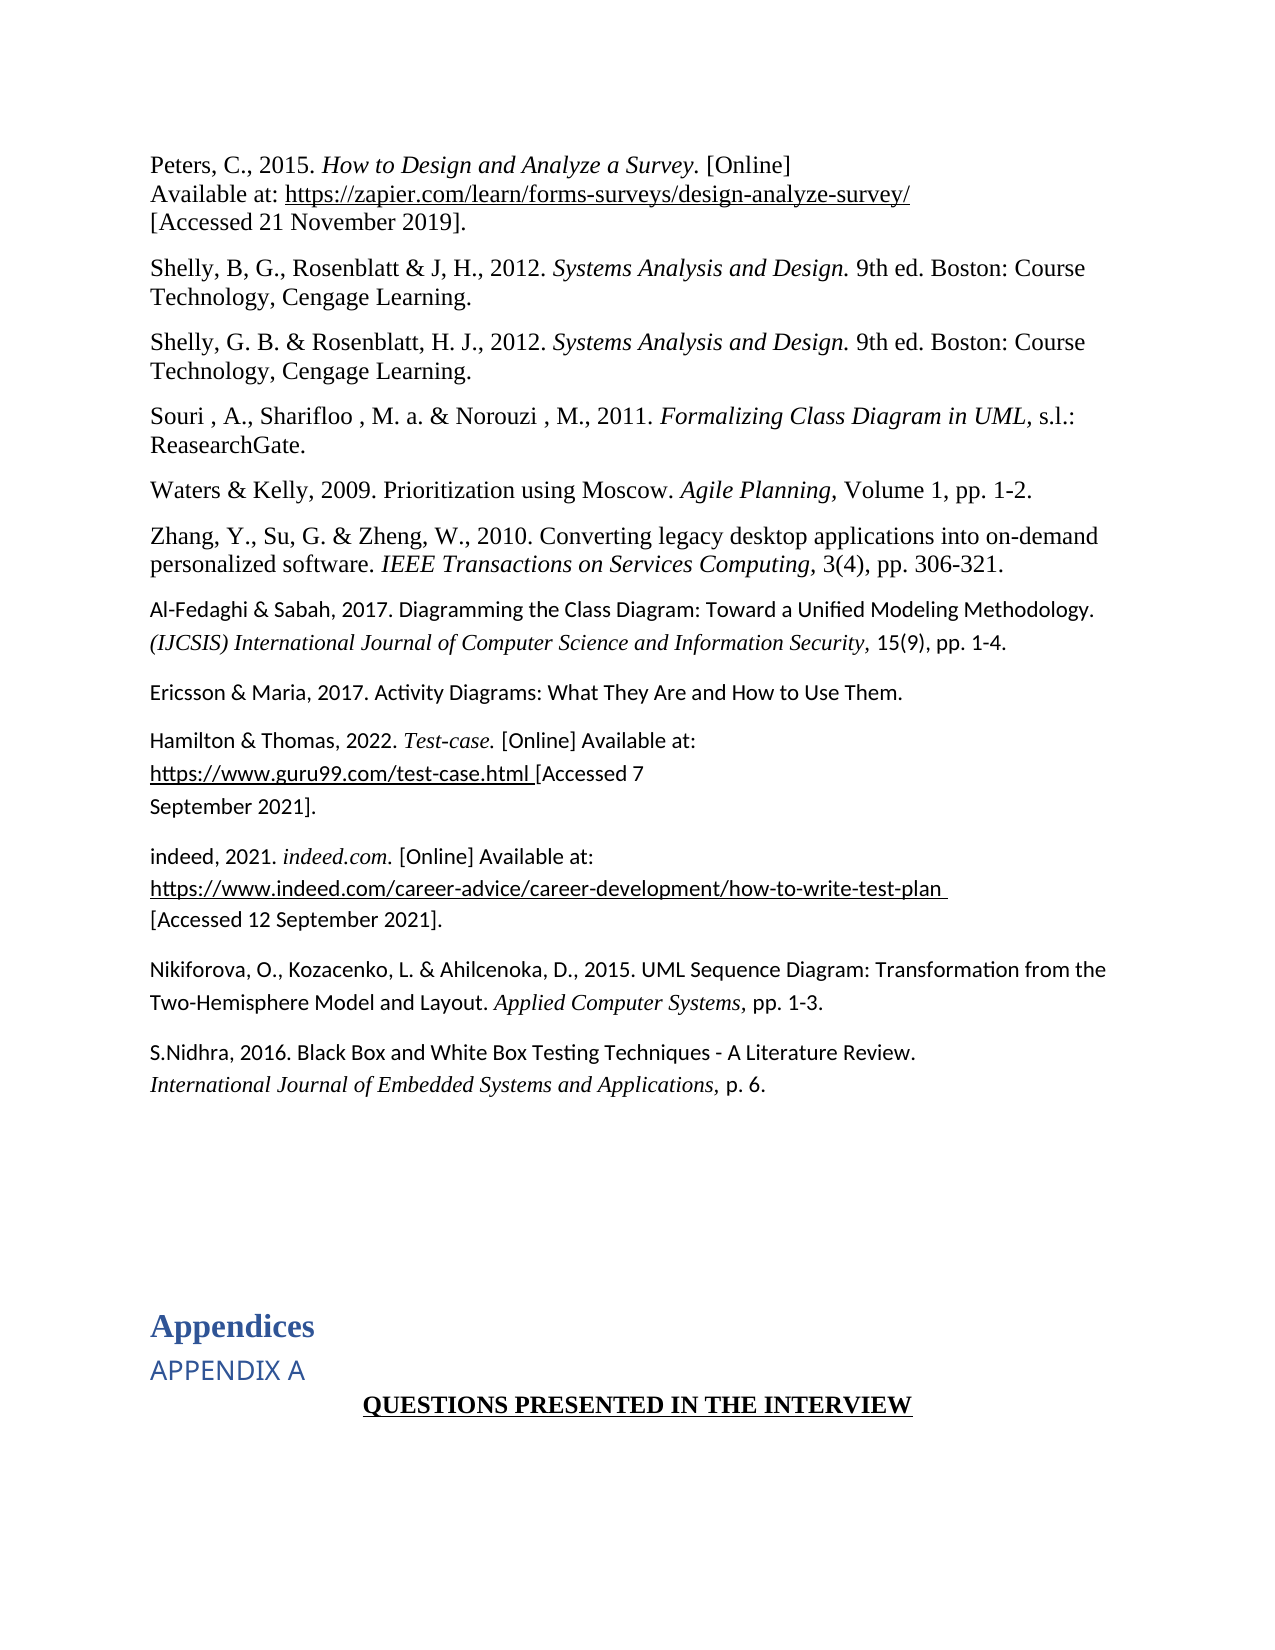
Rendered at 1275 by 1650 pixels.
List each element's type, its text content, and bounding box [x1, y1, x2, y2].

subtitle Appendices [150, 1307, 1125, 1345]
text QUESTIONS PRESENTED IN THE INTERVIEW [150, 1391, 1125, 1419]
subtitle APPENDIX A [150, 1351, 1125, 1388]
